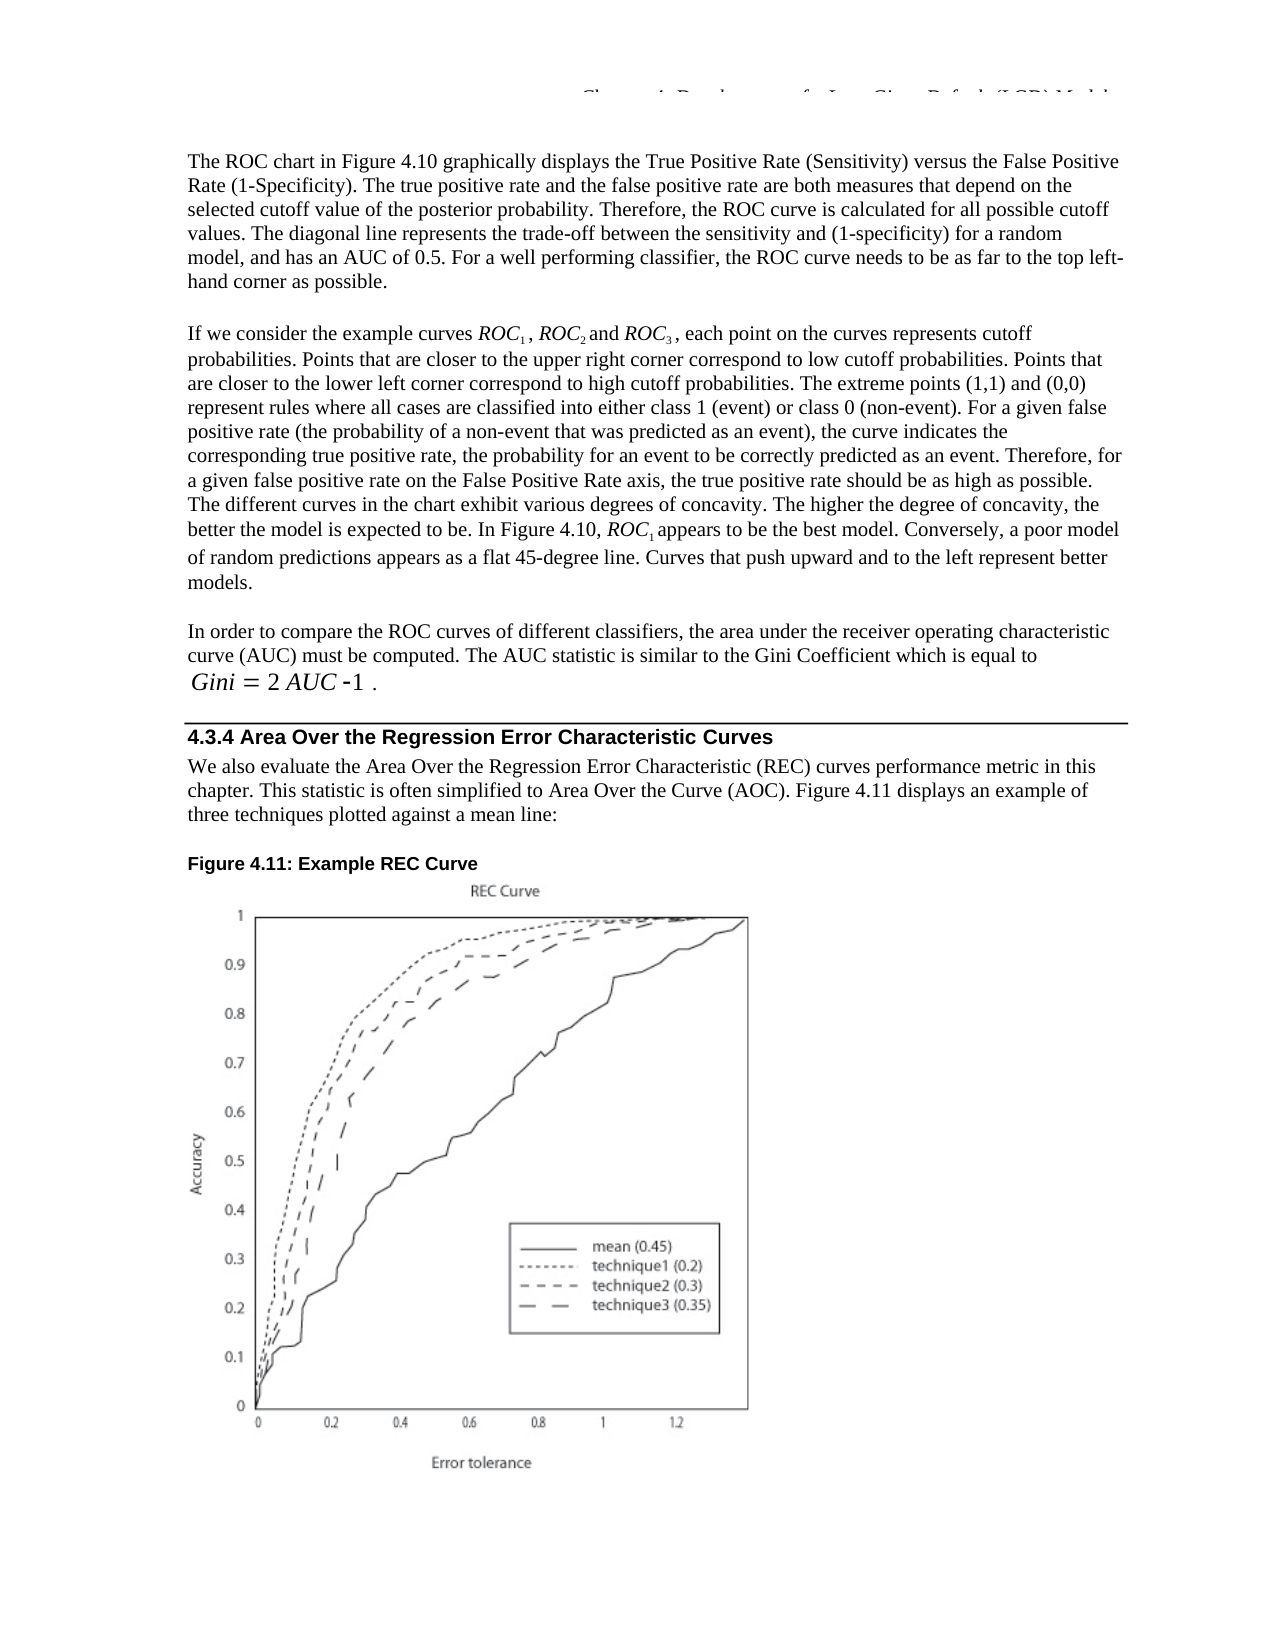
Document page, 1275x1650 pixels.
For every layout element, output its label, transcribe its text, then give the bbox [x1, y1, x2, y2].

text If we consider the example curves ROC1 , ROC2 and ROC3 , each point on the curves represents cutoff probabilities. Points that are closer to the upper right corner correspond to low cutoff probabilities. Points that are closer to the lower left corner correspond to high cutoff probabilities. The extreme points (1,1) and (0,0) represent rules where all cases are classified into either class 1 (event) or class 0 (non-event). For a given false positive rate (the probability of a non-event that was predicted as an event), the curve indicates the corresponding true positive rate, the probability for an event to be correctly predicted as an event. Therefore, for a given false positive rate on the False Positive Rate axis, the true positive rate should be as high as possible. [187, 321, 1124, 492]
text Gini  2 AUC 1 . [191, 667, 1223, 696]
text We also evaluate the Area Over the Regression Error Characteristic (REC) curves performance metric in this chapter. This statistic is often simplified to Area Over the Curve (AOC). Figure 4.11 displays an example of three techniques plotted against a mean line: [187, 754, 1098, 826]
list Area Over the Regression Error Characteristic Curves [187, 718, 1223, 748]
text Figure 4.11: Example REC Curve [187, 853, 1223, 874]
text In order to compare the ROC curves of different classifiers, the area under the receiver operating characteristic curve (AUC) must be computed. The AUC statistic is similar to the Gini Coefficient which is equal to [187, 618, 1112, 667]
text The different curves in the chart exhibit various degrees of concavity. The higher the degree of concavity, the better the model is expected to be. In Figure 4.10, ROC1 appears to be the best model. Conversely, a poor model of random predictions appears as a flat 45-degree line. Curves that push upward and to the left represent better models. [187, 492, 1127, 594]
text The ROC chart in Figure 4.10 graphically displays the True Positive Rate (Sensitivity) versus the False Positive Rate (1-Specificity). The true positive rate and the false positive rate are both measures that depend on the selected cutoff value of the posterior probability. Therefore, the ROC curve is calculated for all possible cutoff values. The diagonal line represents the trade-off between the sensitivity and (1-specificity) for a random model, and has an AUC of 0.5. For a well performing classifier, the ROC curve needs to be as far to the top left- hand corner as possible. [187, 149, 1124, 293]
picture [188, 883, 749, 1471]
